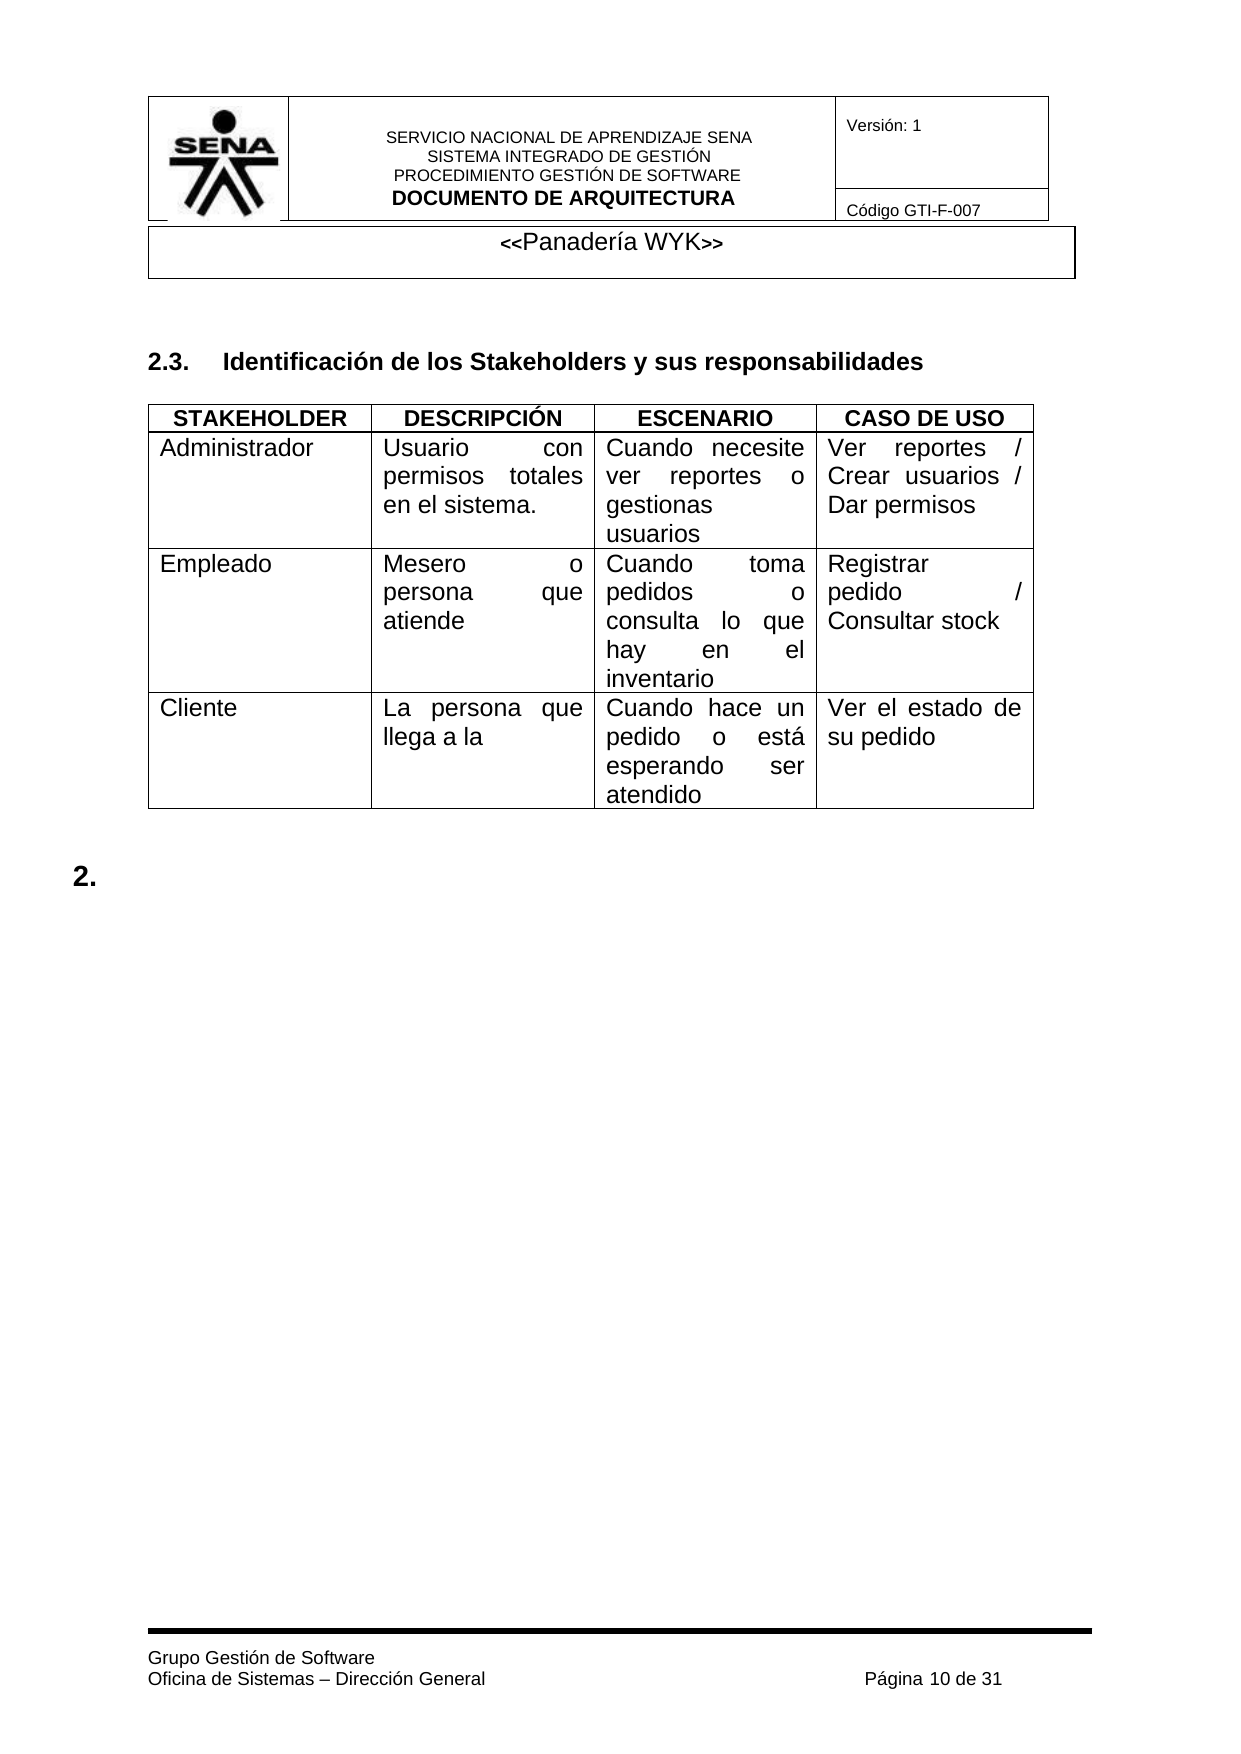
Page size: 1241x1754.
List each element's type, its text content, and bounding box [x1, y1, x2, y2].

table_header STAKEHOLDER [149, 405, 371, 431]
table_header CASO DE USO [817, 405, 1033, 431]
table_cell Ver el estado de su pedido [817, 693, 1033, 808]
table_header ESCENARIO [595, 405, 816, 431]
table_cell Ver reportes / Crear usuarios / Dar permisos [817, 433, 1033, 547]
table_header DESCRIPCIÓN [372, 405, 594, 431]
subtitle Identificación de los Stakeholders y sus responsabilidades [148, 347, 1092, 375]
table_cell Administrador [149, 433, 371, 547]
table_cell Mesero o persona que atiende [372, 549, 594, 692]
picture [167, 106, 281, 221]
table_cell Cuando necesite ver reportes o gestionas usuarios [595, 433, 816, 547]
table_cell Cuando hace un pedido o está esperando ser atendido [595, 693, 816, 808]
table_cell Cuando toma pedidos o consulta lo que hay en el inventario [595, 549, 816, 692]
table_cell Usuario con permisos totales en el sistema. [372, 433, 594, 547]
table_cell Empleado [149, 549, 371, 692]
table_cell Cliente [149, 693, 371, 808]
table_cell La persona que llega a la [372, 693, 594, 808]
table_cell Registrar pedido / Consultar stock [817, 549, 1033, 692]
